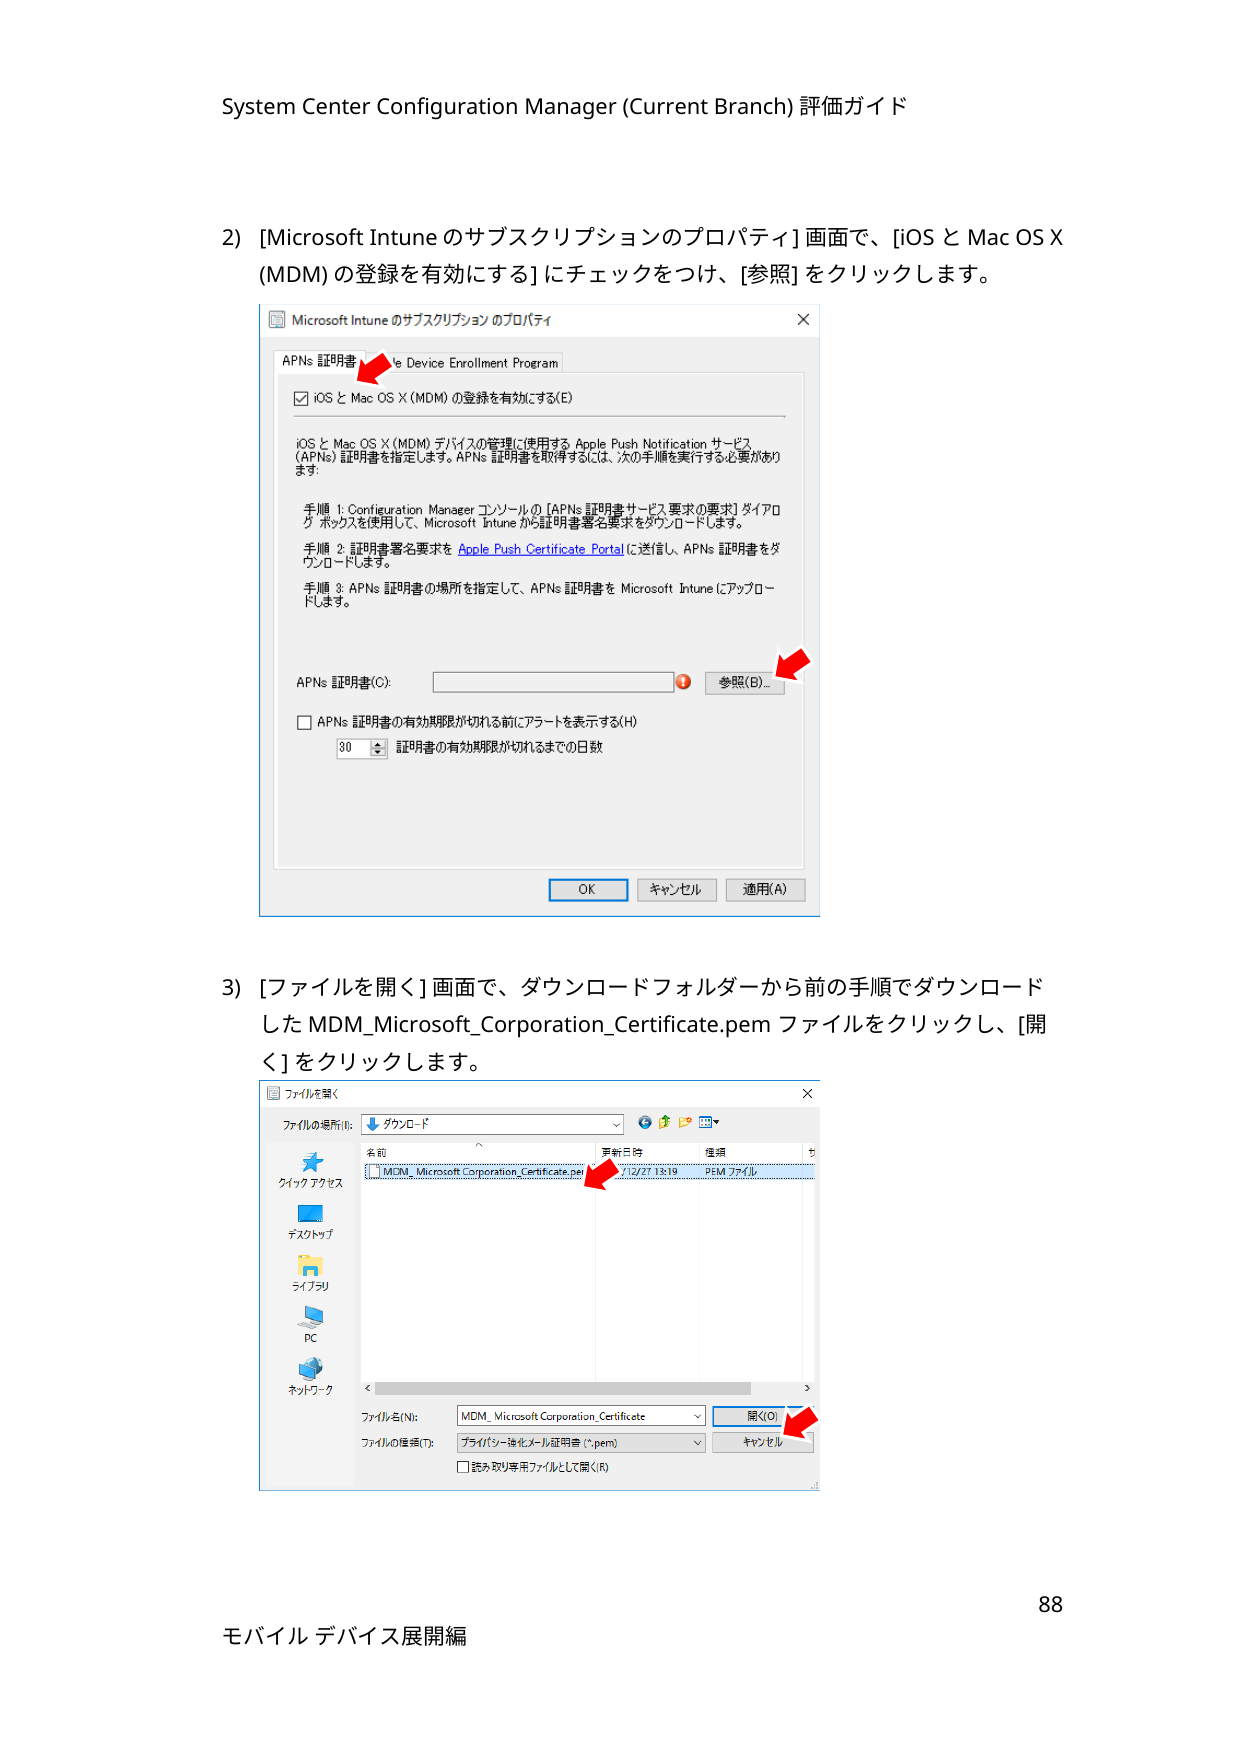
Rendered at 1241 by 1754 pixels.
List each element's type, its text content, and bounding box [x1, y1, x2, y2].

list [ファイルを開く] 画面で、ダウンロードフォルダーから前の手順でダウンロードした MDM_Microsoft_Corporation_Certificate.pem ファイルをクリックし、[開く] をクリックします。 [222, 967, 1063, 1079]
picture [259, 1080, 820, 1491]
picture [259, 304, 820, 917]
list [Microsoft Intuneのサブスクリプションのプロパティ] 画面で、[iOS と Mac OS X (MDM) の登録を有効にする] にチェックをつけ、[参照] をクリックします。 [222, 217, 1063, 292]
